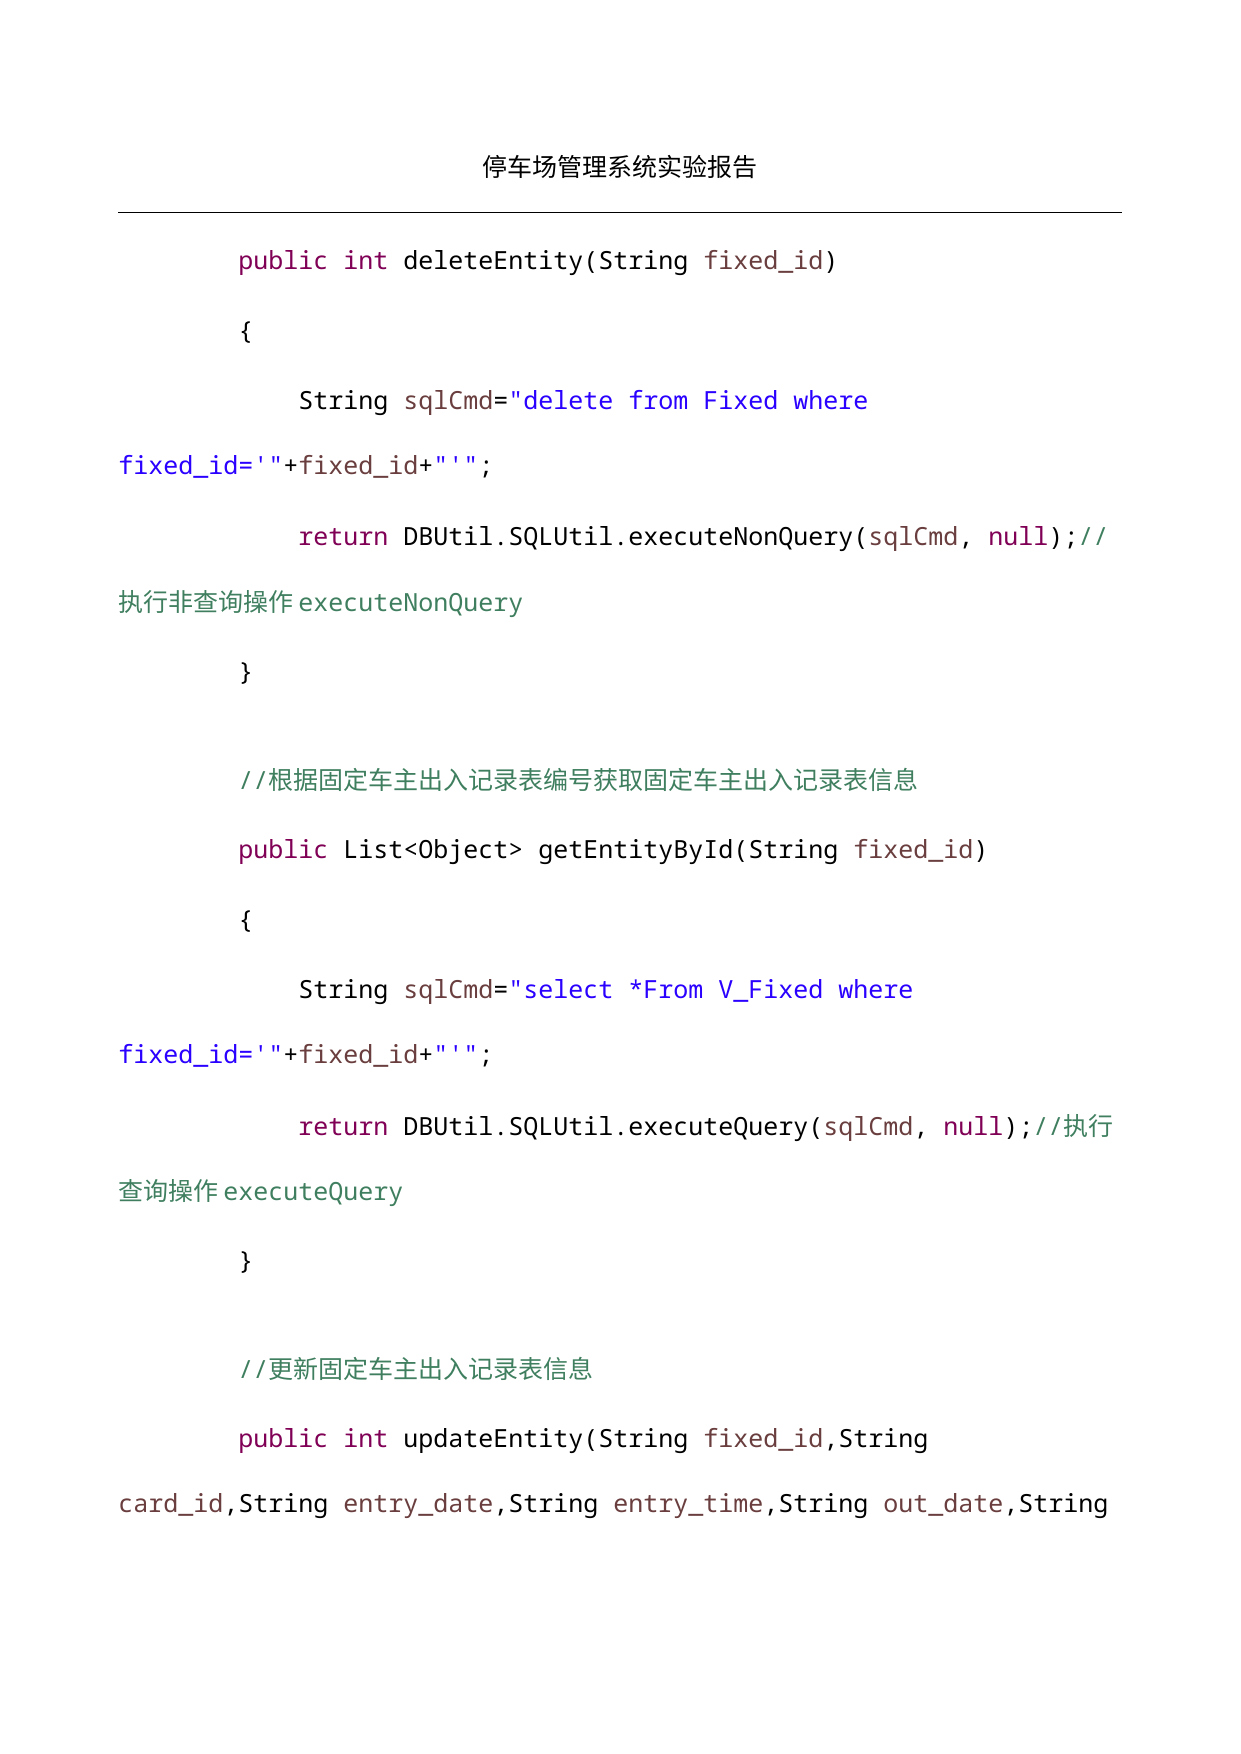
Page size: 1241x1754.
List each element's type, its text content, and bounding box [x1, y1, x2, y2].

text String sqlCmd="select *From V_Fixed where fixed_id='"+fixed_id+"'"; [118, 956, 1122, 1086]
text { [118, 297, 1122, 362]
text } [118, 1227, 1122, 1292]
text String sqlCmd="delete from Fixed where fixed_id='"+fixed_id+"'"; [118, 367, 1122, 497]
text } [118, 638, 1122, 703]
text return DBUtil.SQLUtil.executeQuery(sqlCmd, null);//执行查询操作executeQuery [118, 1092, 1122, 1222]
text { [118, 886, 1122, 951]
text return DBUtil.SQLUtil.executeNonQuery(sqlCmd, null);//执行非查询操作executeNonQuery [118, 503, 1122, 633]
text //更新固定车主出入记录表信息 [118, 1335, 1122, 1400]
text public int deleteEntity(String fixed_id) [118, 227, 1122, 292]
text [118, 1405, 1122, 1535]
text //根据固定车主出入记录表编号获取固定车主出入记录表信息 [118, 746, 1122, 811]
text public List<Object> getEntityById(String fixed_id) [118, 816, 1122, 881]
